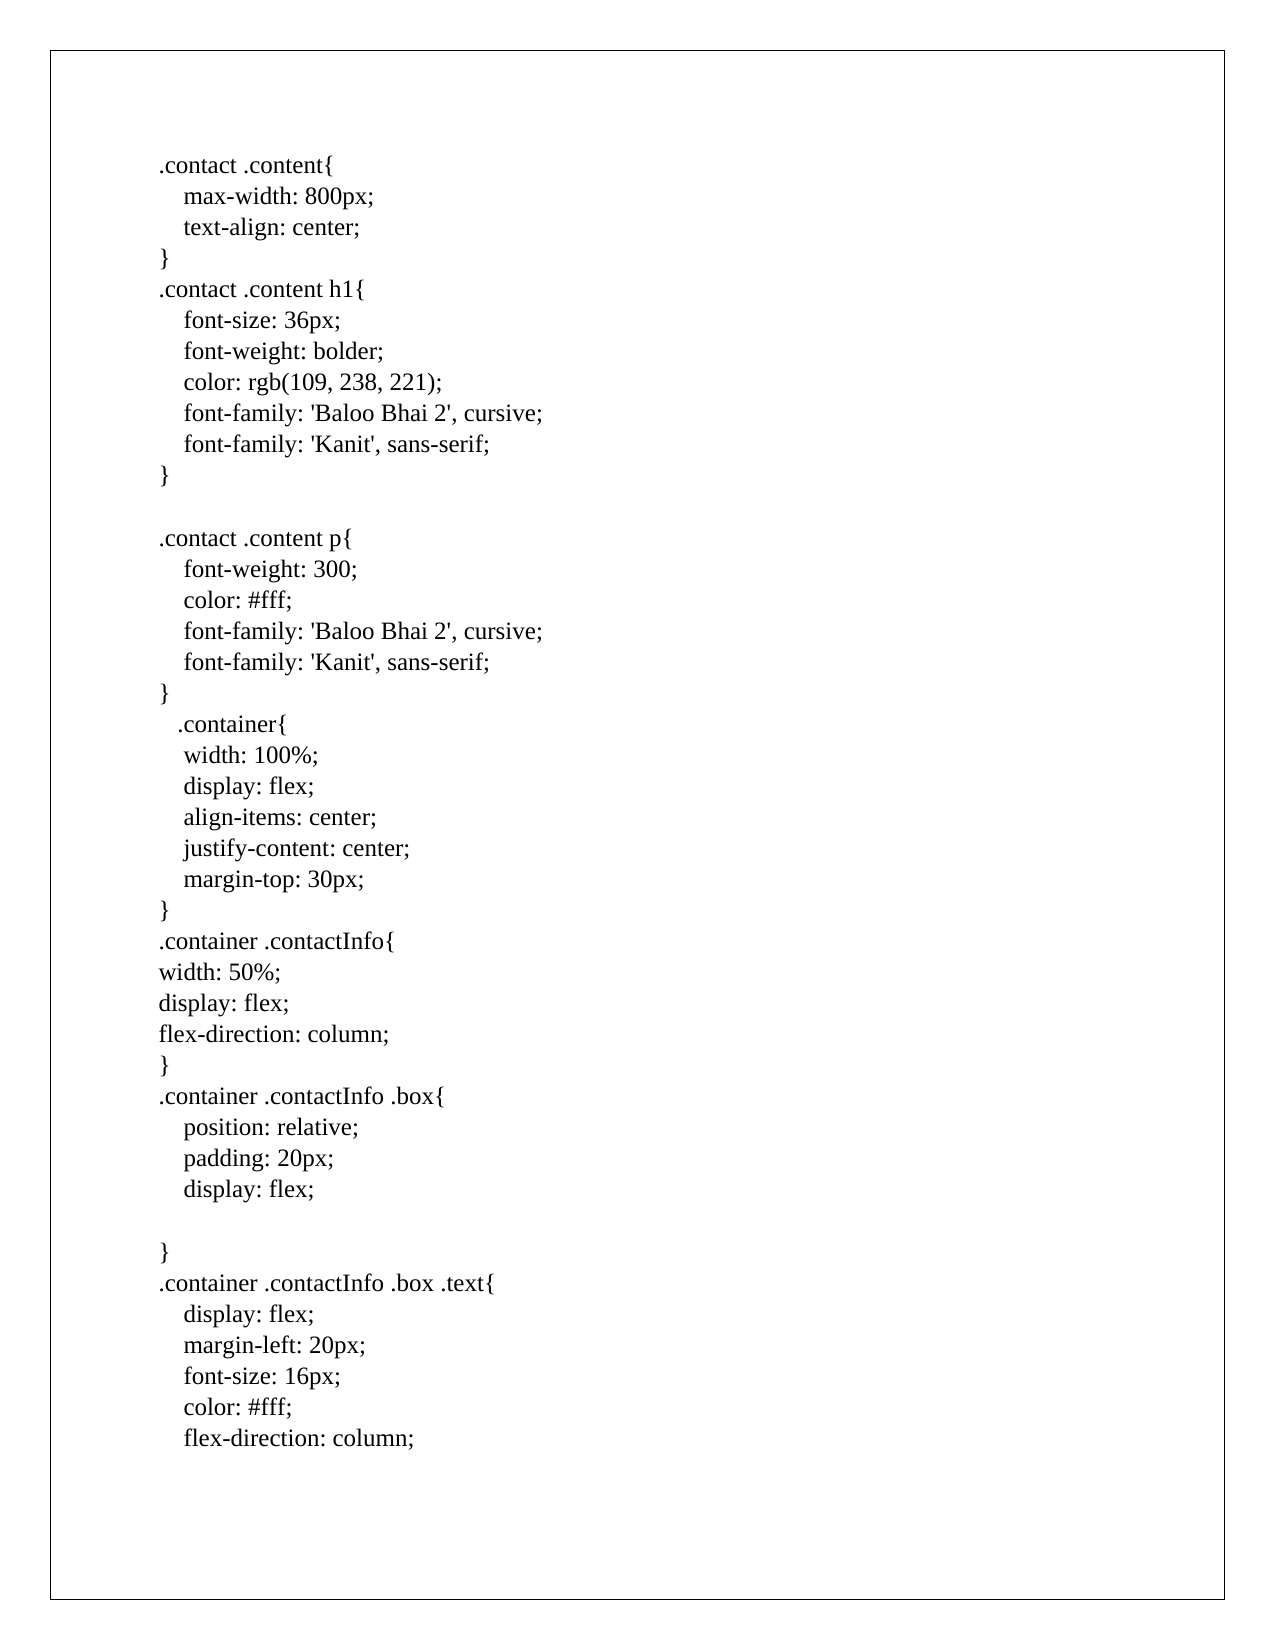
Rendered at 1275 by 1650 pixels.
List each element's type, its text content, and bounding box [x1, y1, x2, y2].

text display: flex; [158, 771, 1125, 800]
text margin-top: 30px; [158, 864, 1125, 893]
text } [158, 678, 1125, 707]
text font-family: 'Kanit', sans-serif; [158, 647, 1125, 676]
text .container{ [158, 709, 1125, 738]
text font-weight: 300; [158, 554, 1125, 582]
text } [158, 243, 1125, 272]
text flex-direction: column; [158, 1423, 1125, 1452]
text font-size: 36px; [158, 305, 1125, 334]
text align-items: center; [158, 802, 1125, 831]
text } [158, 1237, 1125, 1265]
text .container .contactInfo{ [158, 926, 1125, 955]
text text-align: center; [158, 212, 1125, 241]
text .contact .content p{ [158, 523, 1125, 551]
text margin-left: 20px; [158, 1330, 1125, 1358]
text position: relative; [158, 1112, 1125, 1141]
text color: rgb(109, 238, 221); [158, 367, 1125, 396]
text font-weight: bolder; [158, 336, 1125, 365]
text color: #fff; [158, 585, 1125, 613]
text .container .contactInfo .box{ [158, 1081, 1125, 1110]
text max-width: 800px; [158, 181, 1125, 210]
text font-family: 'Baloo Bhai 2', cursive; [158, 616, 1125, 644]
text font-size: 16px; [158, 1361, 1125, 1389]
text } [158, 461, 1125, 489]
text } [158, 1050, 1125, 1079]
text .container .contactInfo .box .text{ [158, 1268, 1125, 1296]
text } [158, 895, 1125, 924]
text justify-content: center; [158, 833, 1125, 862]
text display: flex; [158, 1299, 1125, 1327]
text .contact .content{ [158, 150, 1125, 179]
text color: #fff; [158, 1392, 1125, 1421]
text font-family: 'Baloo Bhai 2', cursive; [158, 398, 1125, 427]
text padding: 20px; [158, 1143, 1125, 1172]
text .contact .content h1{ [158, 274, 1125, 303]
text width: 100%; [158, 740, 1125, 769]
text display: flex; [158, 1174, 1125, 1203]
text width: 50%; [158, 957, 1125, 986]
text font-family: 'Kanit', sans-serif; [158, 429, 1125, 458]
text flex-direction: column; [158, 1019, 1125, 1048]
text display: flex; [158, 988, 1125, 1017]
